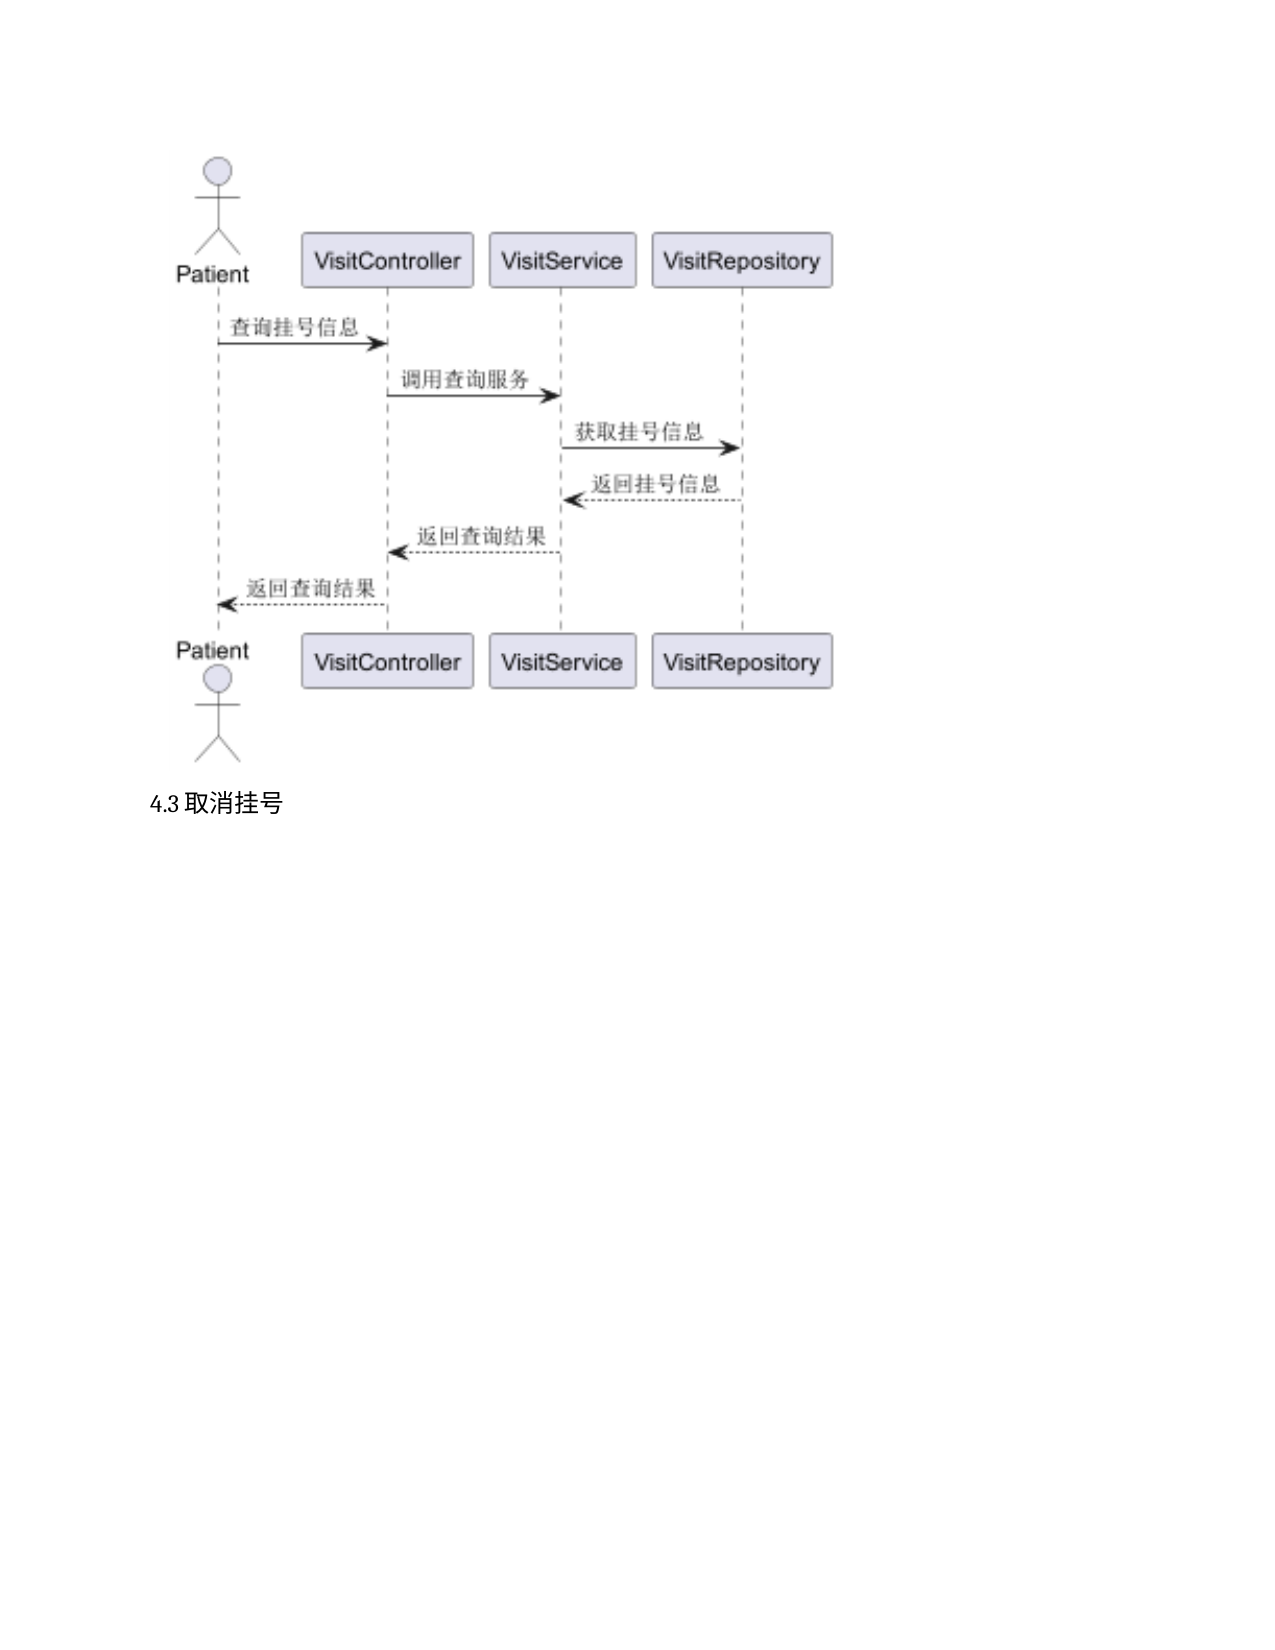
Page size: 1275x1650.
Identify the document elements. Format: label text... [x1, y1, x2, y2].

text 4.3 取消挂号 [150, 789, 1125, 818]
picture [168, 150, 840, 771]
